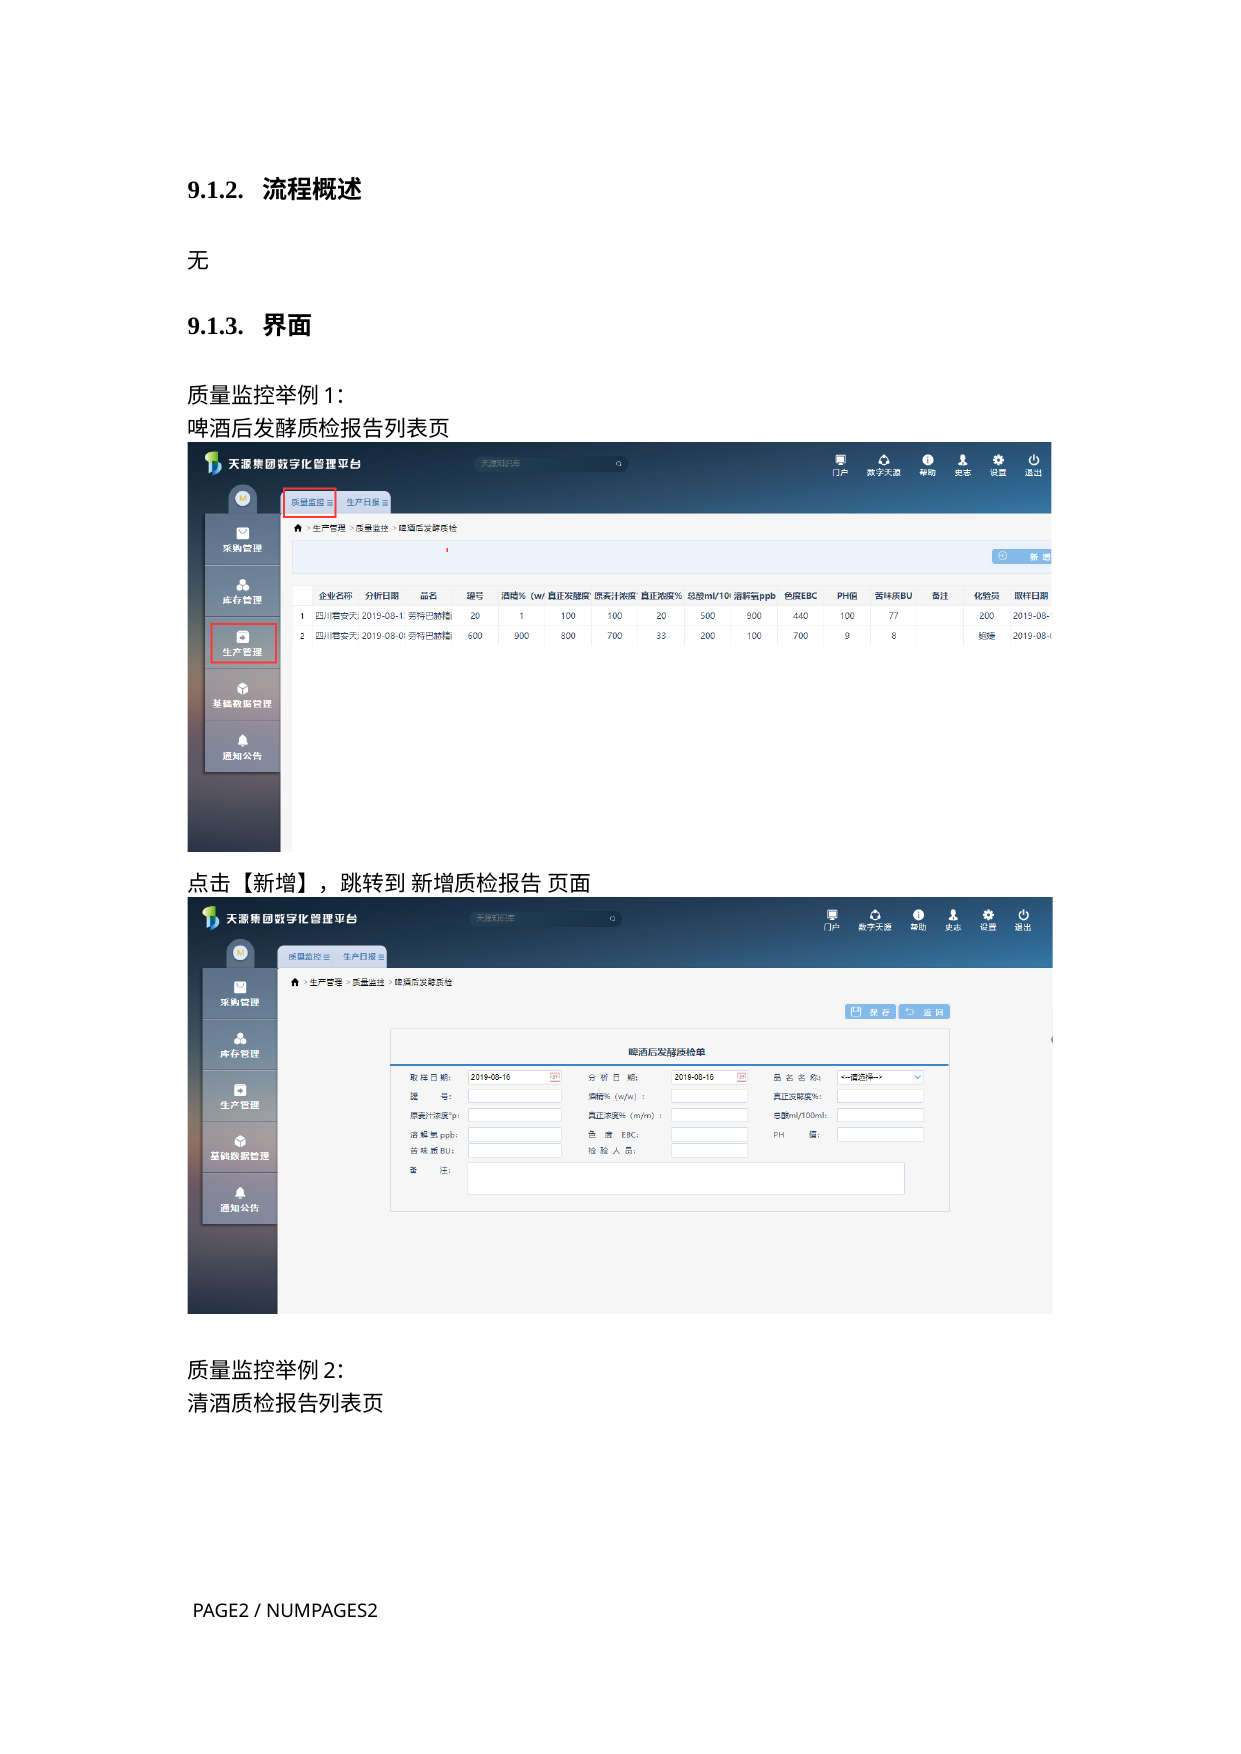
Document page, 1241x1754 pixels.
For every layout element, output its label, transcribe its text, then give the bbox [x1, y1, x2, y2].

picture [187, 442, 1052, 852]
text 无 [187, 242, 1053, 275]
text 点击【新增】，跳转到 新增质检报告 页面 [187, 865, 1053, 897]
text 质量监控举例1： [187, 378, 1053, 410]
text 清酒质检报告列表页 [187, 1385, 1053, 1418]
subtitle 界面 [187, 291, 1053, 356]
text 啤酒后发酵质检报告列表页 [187, 410, 1053, 443]
text 质量监控举例2： [187, 1353, 1053, 1385]
picture [187, 897, 1053, 1314]
subtitle 流程概述 [187, 156, 1053, 221]
